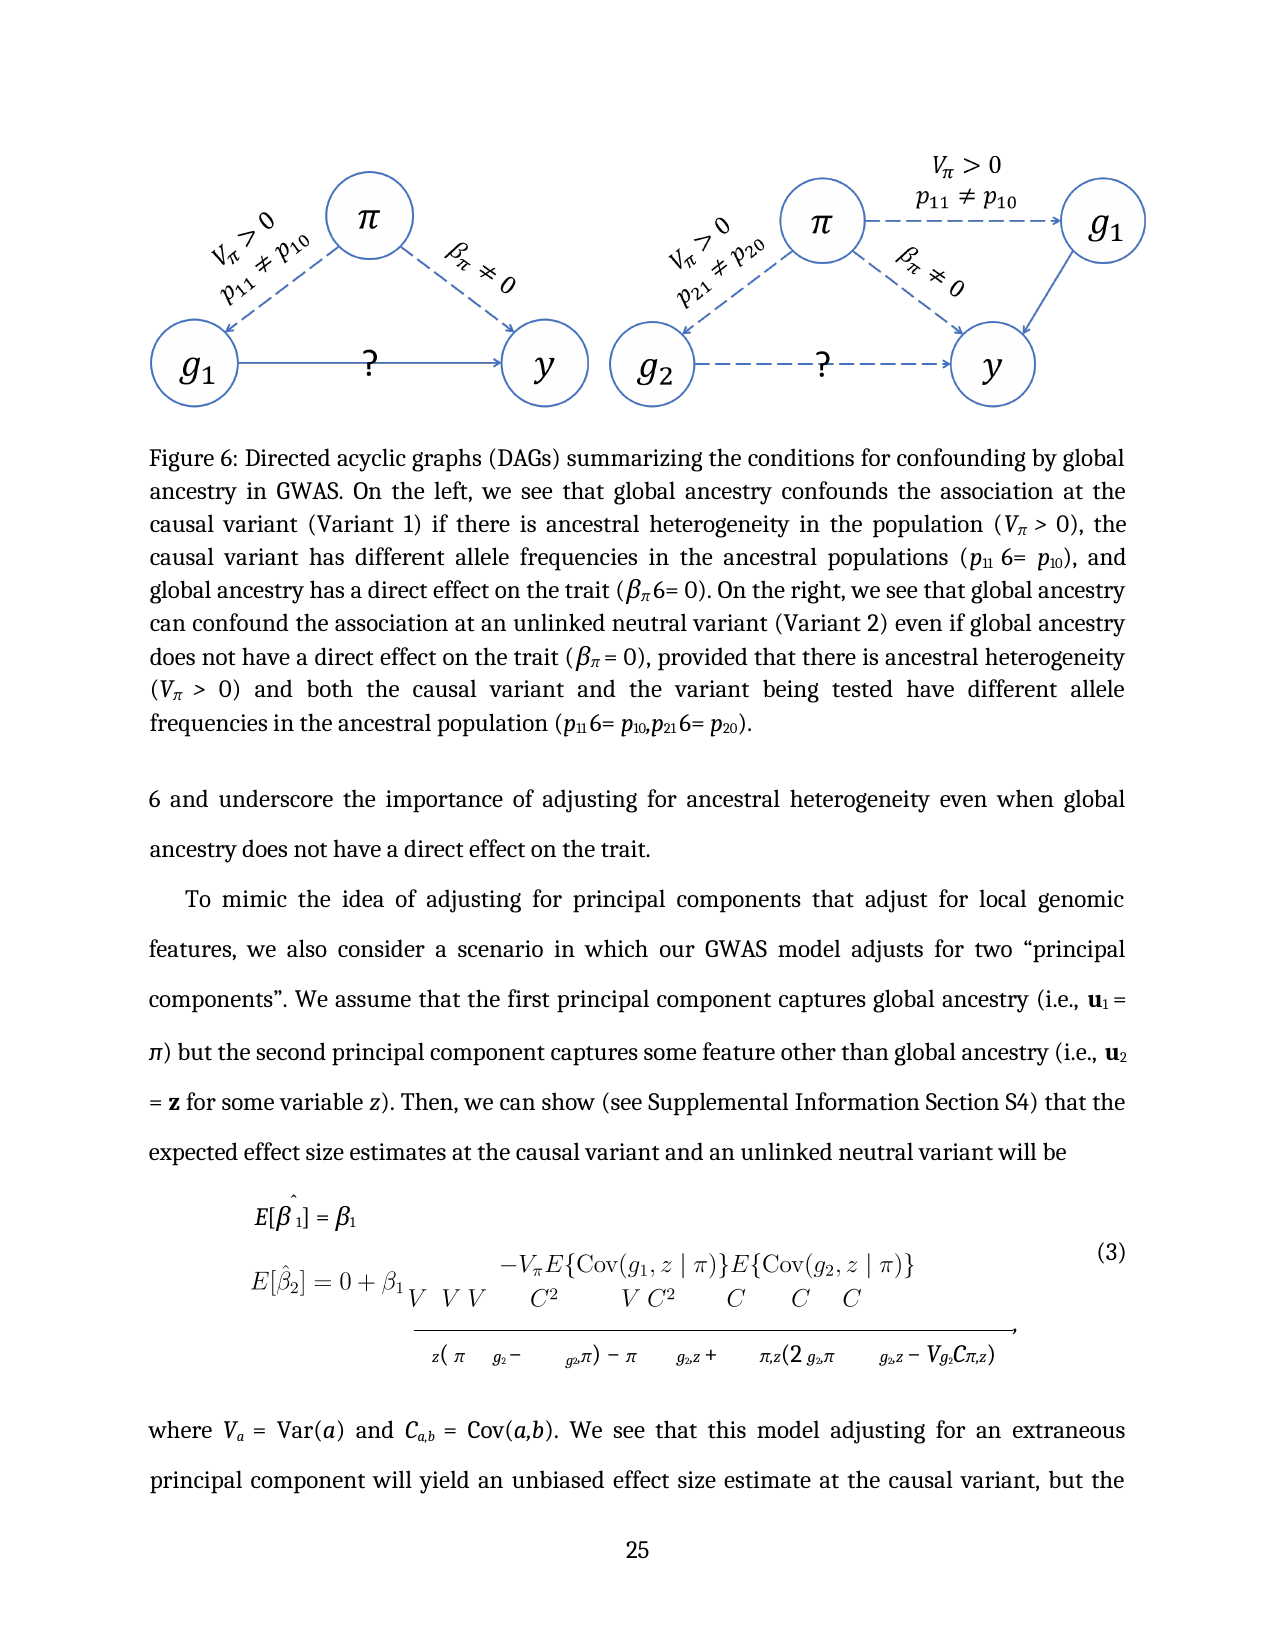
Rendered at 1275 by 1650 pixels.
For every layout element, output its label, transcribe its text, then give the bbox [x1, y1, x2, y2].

text , [150, 1269, 1021, 1338]
text E[βˆ1] = β1 [254, 1190, 1127, 1235]
picture [150, 171, 589, 409]
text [148, 1416, 1127, 1495]
text Figure 6: Directed acyclic graphs (DAGs) summarizing the conditions for confounding by global ancestry in GWAS. On the left, we see that global ancestry confounds the association at the causal variant (Variant 1) if there is ancestral heterogeneity in the population (Vπ > 0), the causal variant has different allele frequencies in the ancestral populations (p11 6= p10), and global ancestry has a direct effect on the trait (βπ 6= 0). On the right, we see that global ancestry can confound the association at an unlinked neutral variant (Variant 2) even if global ancestry does not have a direct effect on the trait (βπ = 0), provided that there is ancestral heterogeneity (Vπ > 0) and both the causal variant and the variant being tested have different allele frequencies in the ancestral population (p11 6= p10,p21 6= p20). [148, 444, 1127, 737]
text To mimic the idea of adjusting for principal components that adjust for local genomic features, we also consider a scenario in which our GWAS model adjusts for two “principal components”. We assume that the first principal component captures global ancestry (i.e., u1 = π) but the second principal component captures some feature other than global ancestry (i.e., u2 = z for some variable z). Then, we can show (see Supplemental Information Section S4) that the expected effect size estimates at the causal variant and an unlinked neutral variant will be [148, 885, 1127, 1166]
text 6 and underscore the importance of adjusting for ancestral heterogeneity even when global ancestry does not have a direct effect on the trait. [148, 785, 1127, 863]
picture [250, 1252, 914, 1307]
text (3) [250, 1238, 1127, 1267]
picture [609, 149, 1146, 409]
text z( π g2 − g2,π) − π g2,z + π,z(2 g2,π g2,z − Vg2Cπ,z) [150, 1340, 1212, 1369]
